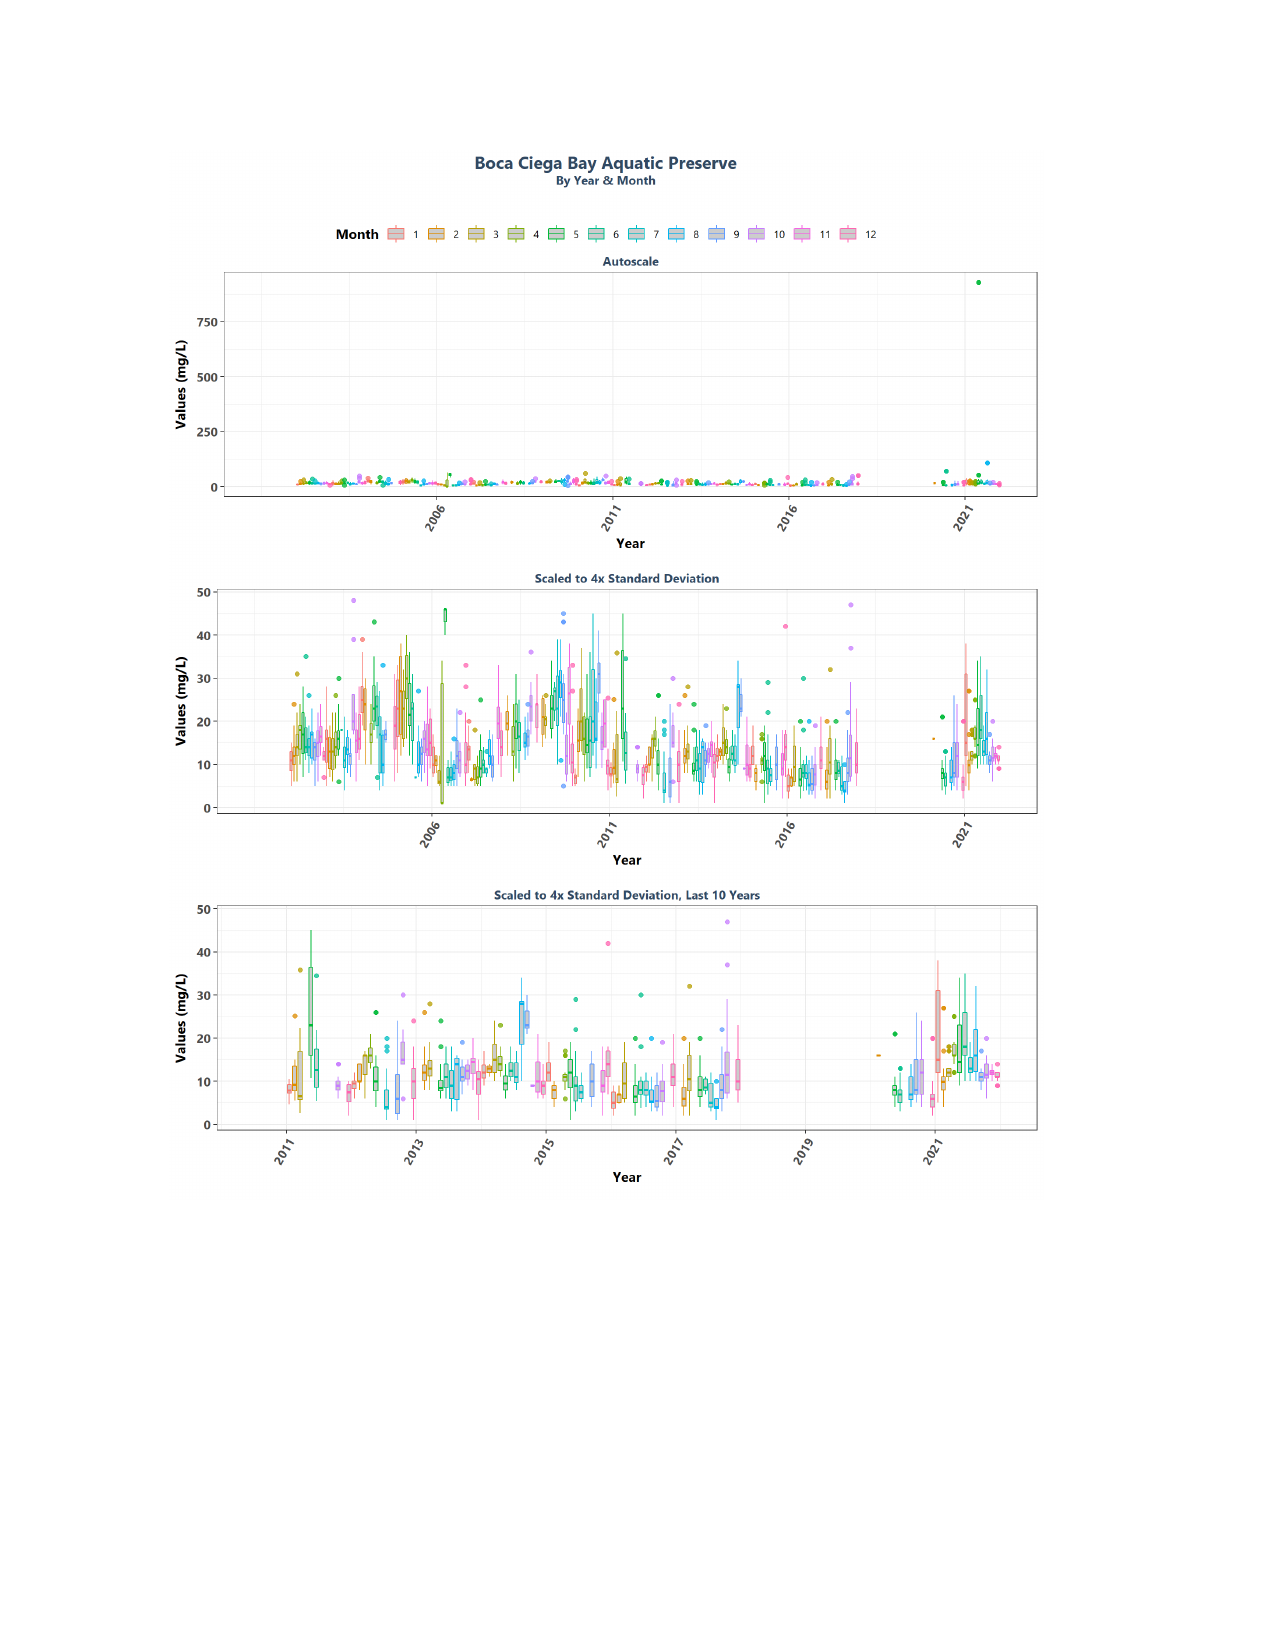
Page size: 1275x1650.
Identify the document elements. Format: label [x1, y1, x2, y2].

picture [168, 150, 1044, 1200]
